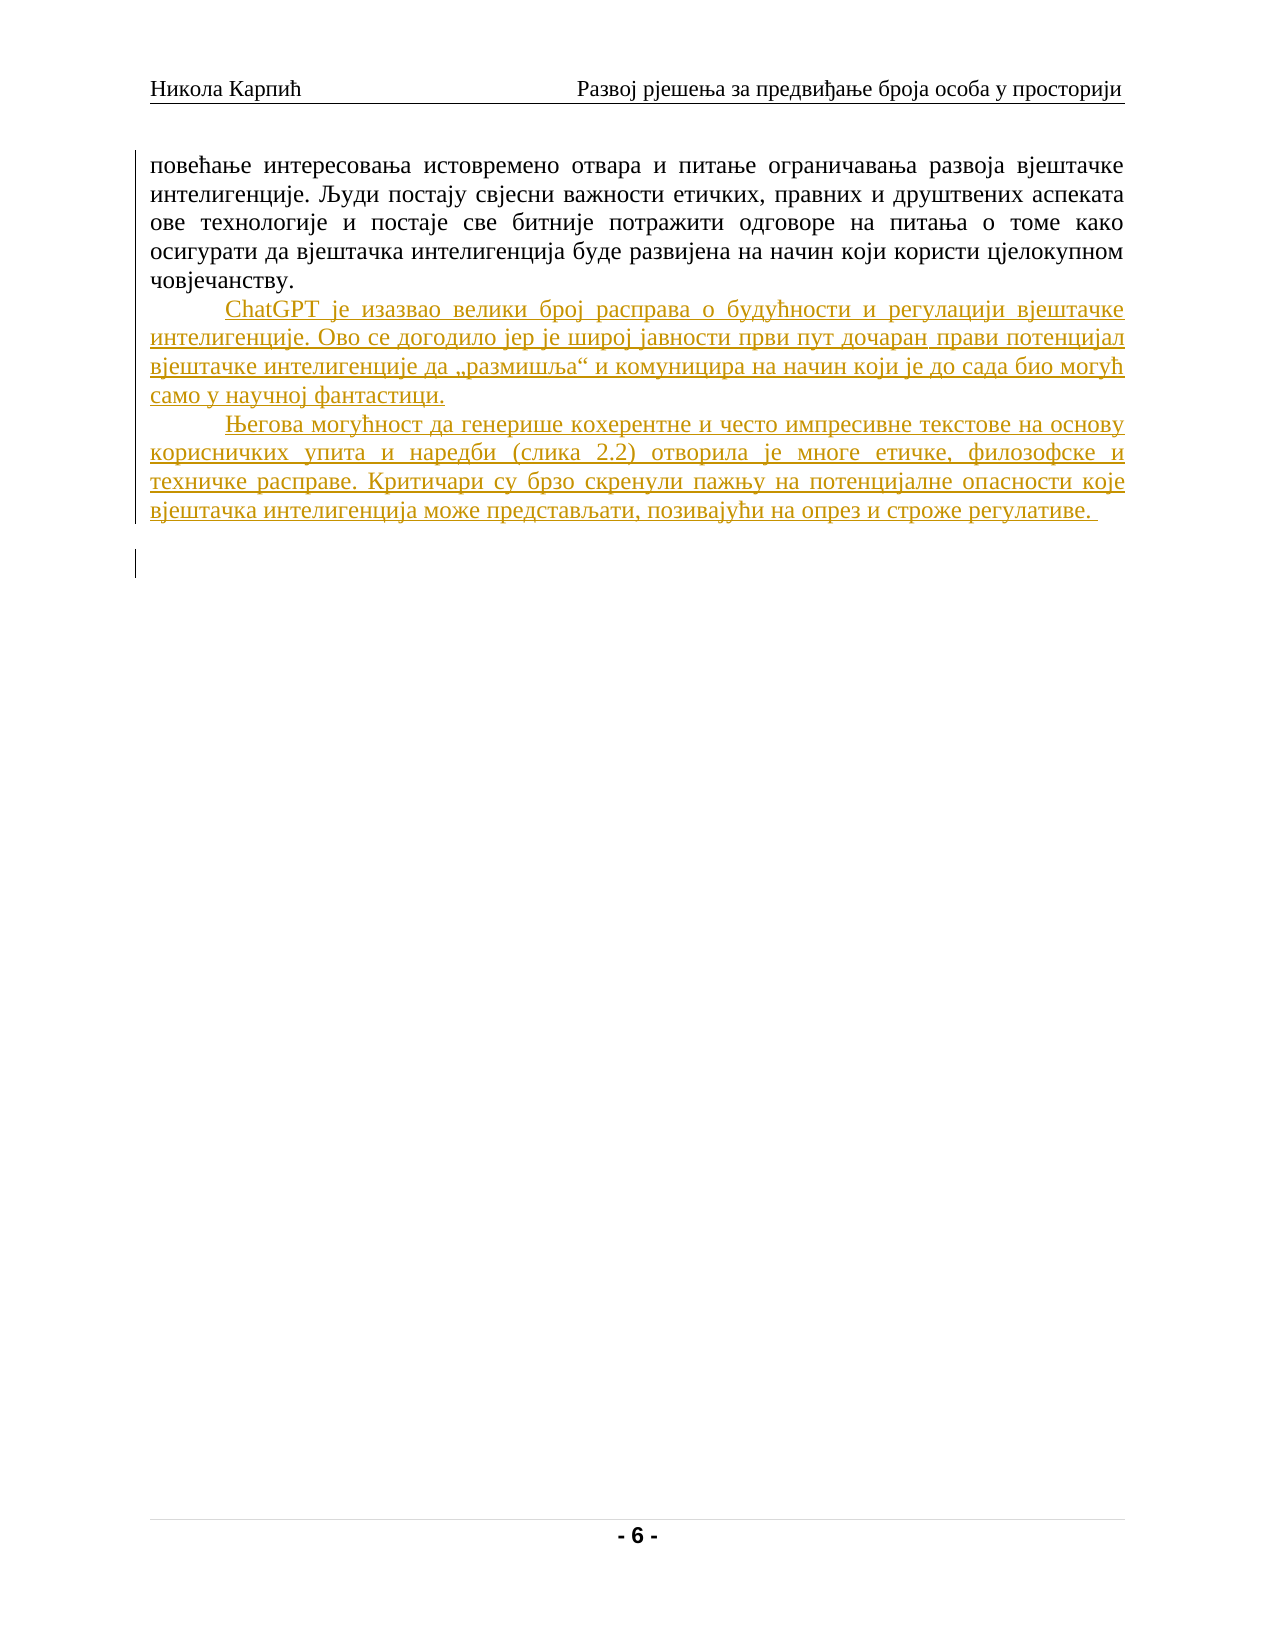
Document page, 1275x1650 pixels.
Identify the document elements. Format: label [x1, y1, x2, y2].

text [150, 150, 1125, 294]
